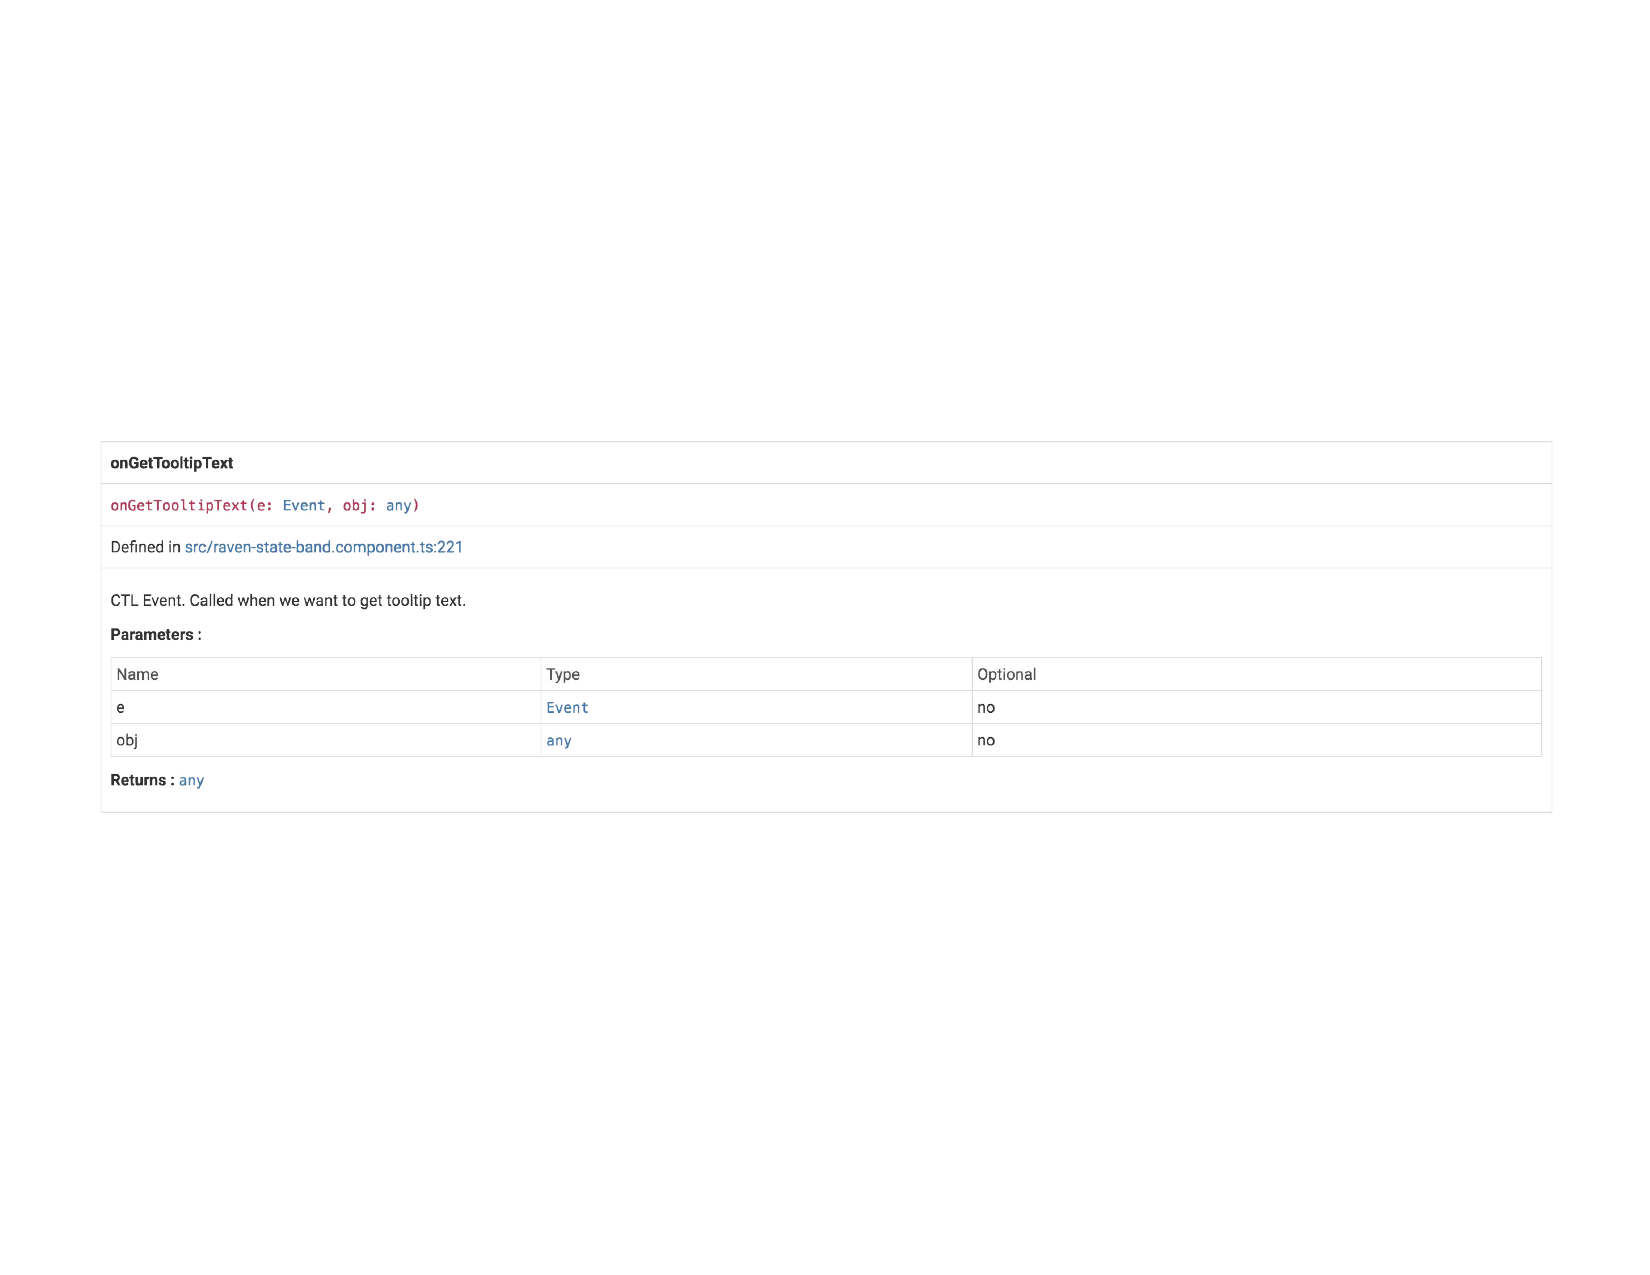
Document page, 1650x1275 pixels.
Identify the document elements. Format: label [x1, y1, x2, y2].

picture [83, 433, 1567, 842]
